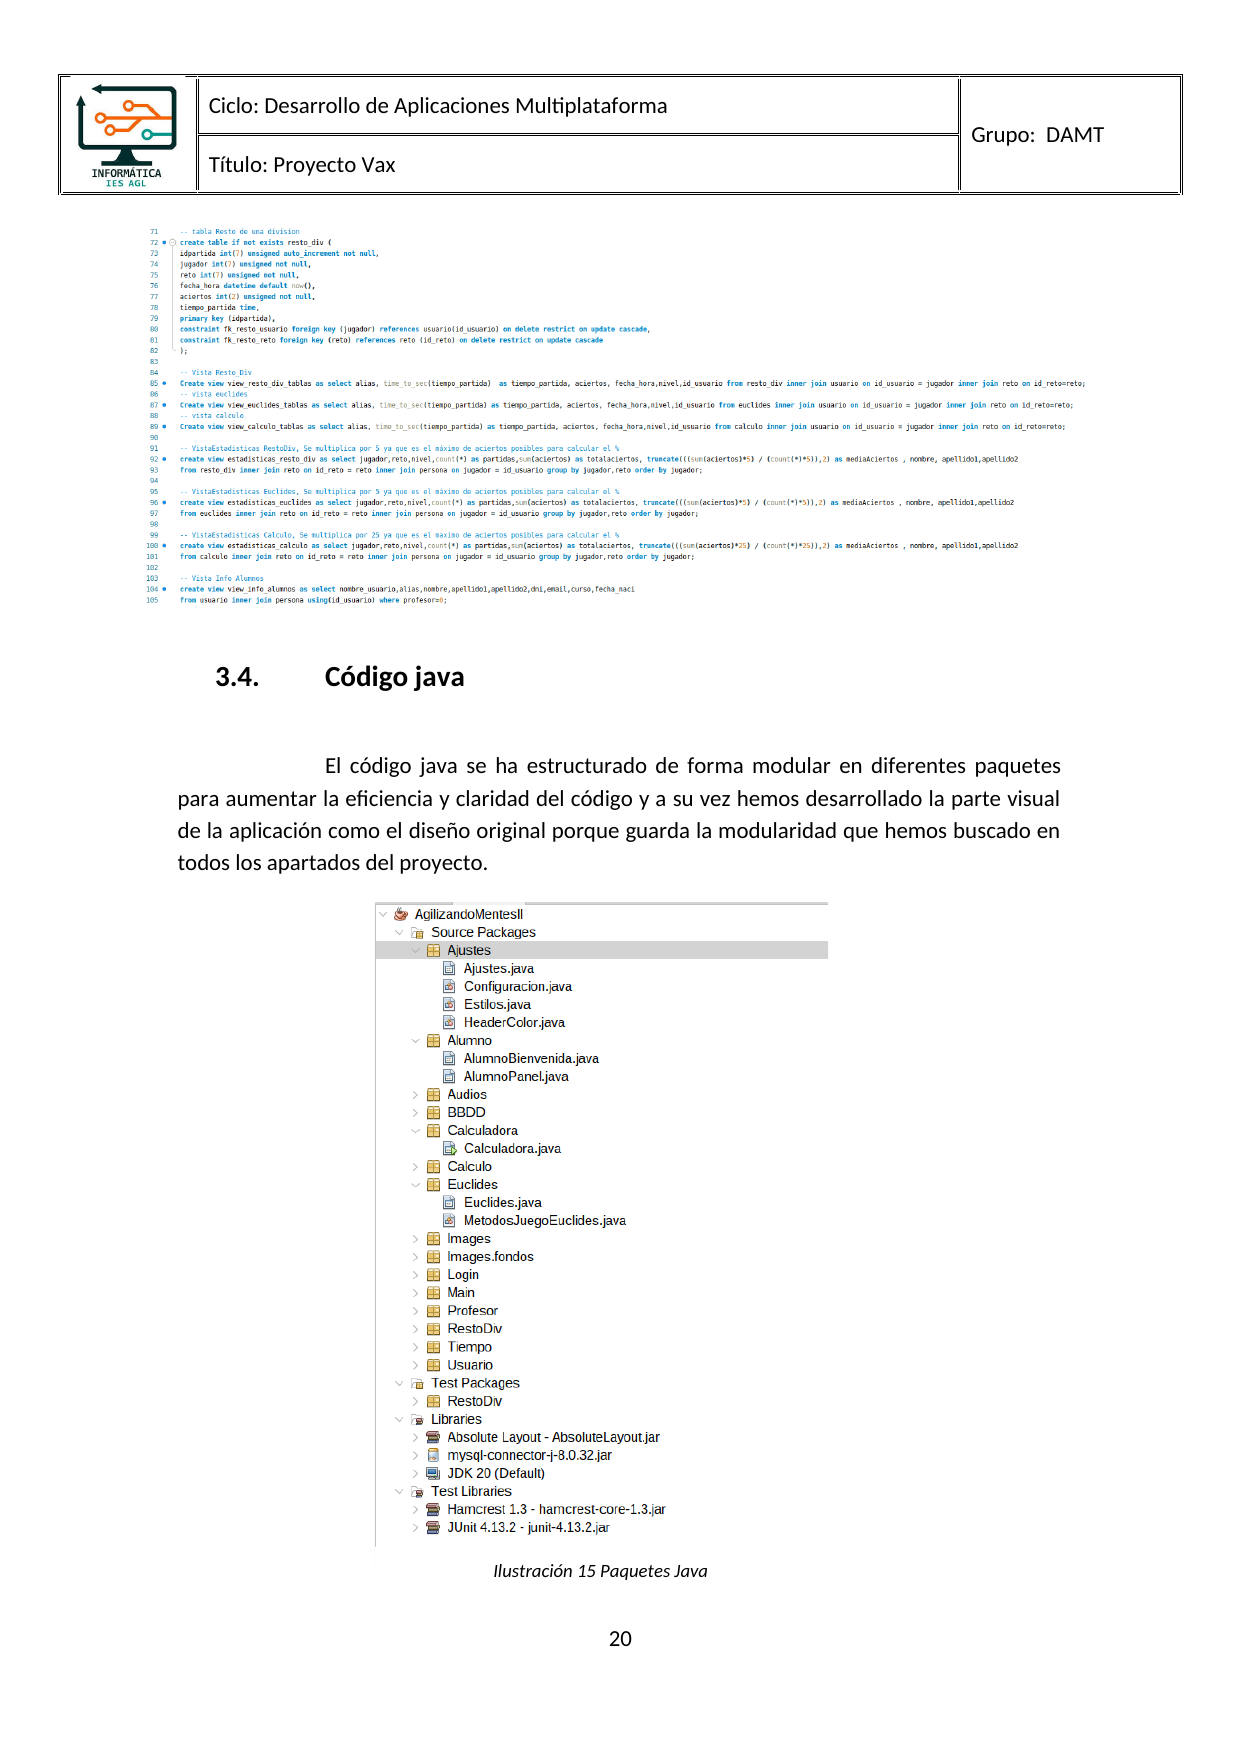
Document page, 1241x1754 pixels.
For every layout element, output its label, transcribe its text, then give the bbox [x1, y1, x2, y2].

text El código java se ha estructurado de forma modular en diferentes paquetes para aumentar la eficiencia y claridad del código y a su vez hemos desarrollado la parte visual de la aplicación como el diseño original porque guarda la modularidad que hemos buscado en todos los apartados del proyecto. [177, 752, 1063, 876]
picture [70, 76, 186, 192]
picture [374, 902, 829, 1546]
subtitle Código java [215, 658, 1063, 693]
picture [143, 223, 1098, 605]
